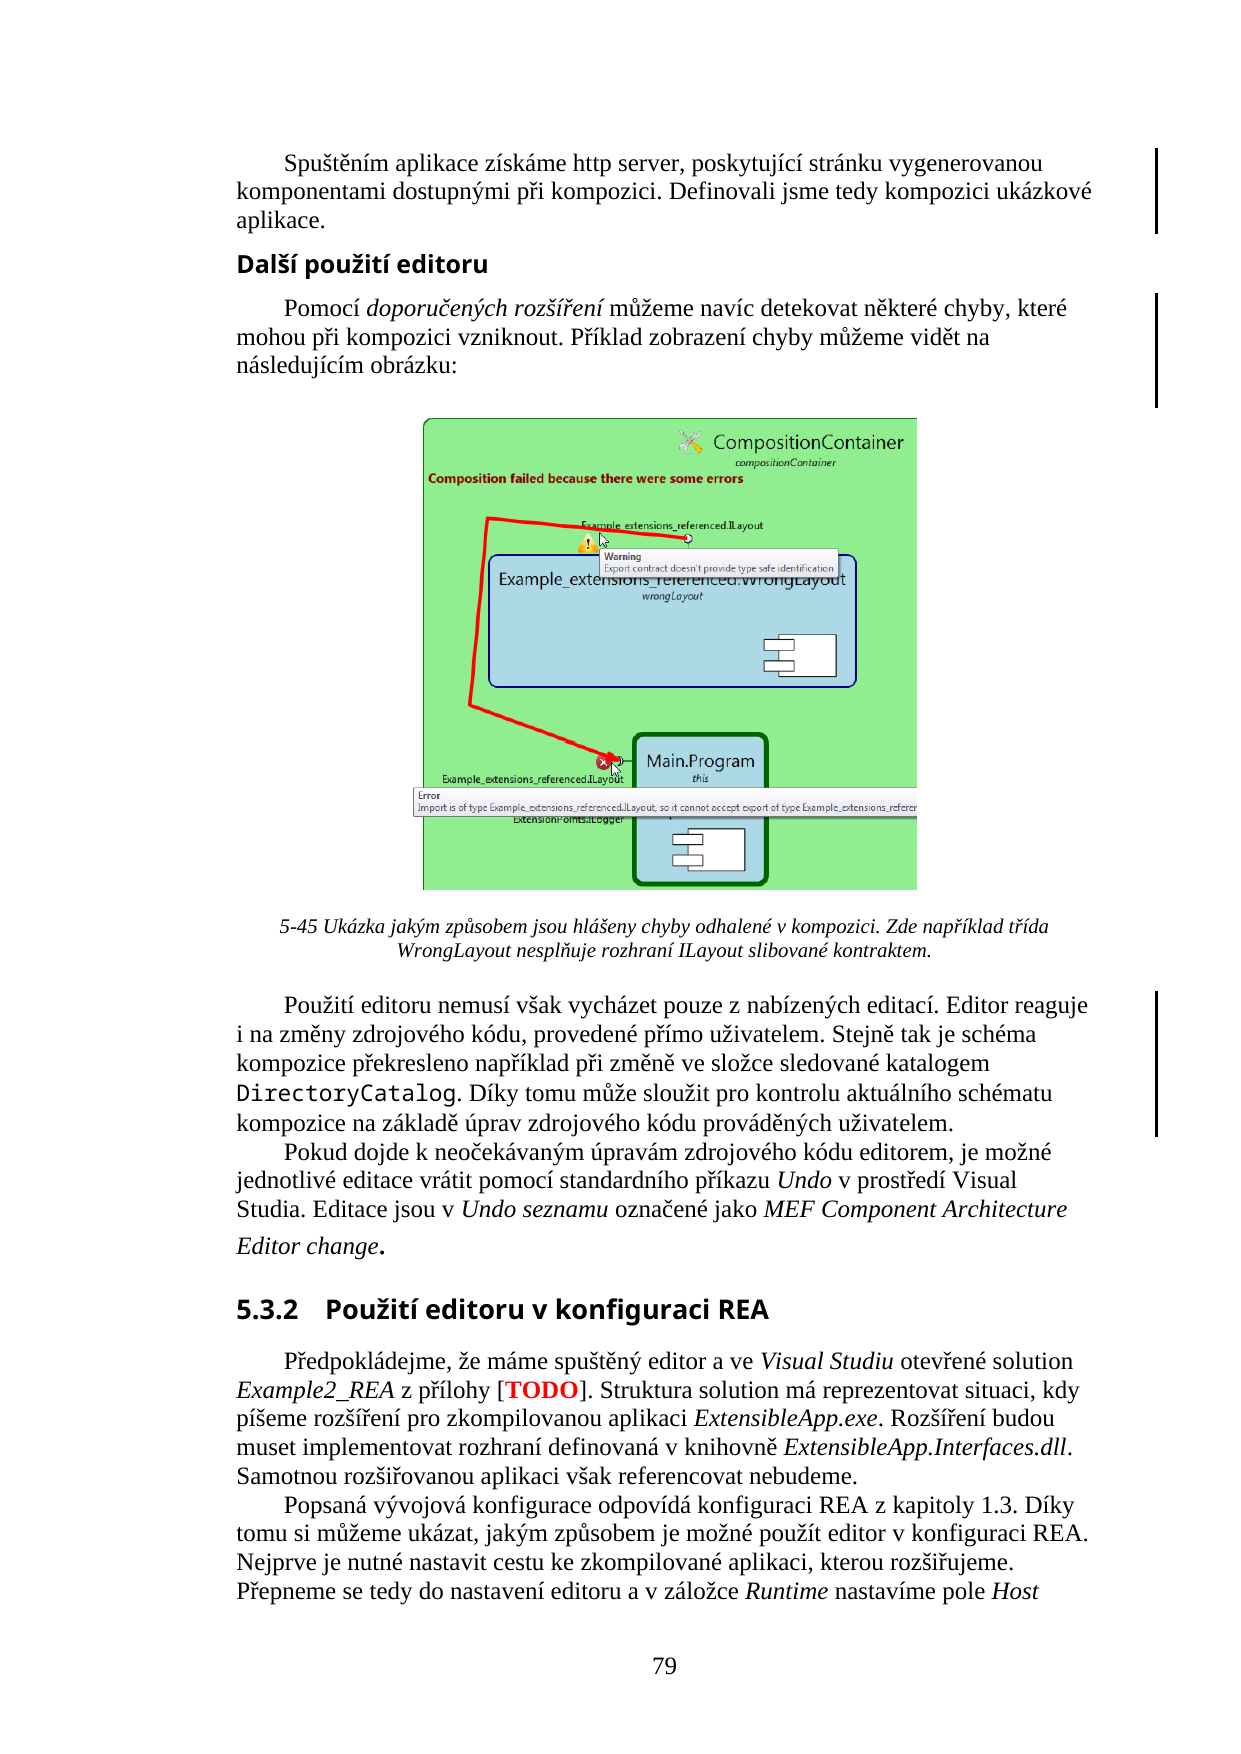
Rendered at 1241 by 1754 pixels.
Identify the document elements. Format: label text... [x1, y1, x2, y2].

text Pomocí doporučených rozšíření můžeme navíc detekovat některé chyby, které mohou při kompozici vzniknout. Příklad zobrazení chyby můžeme vidět na následujícím obrázku: [236, 293, 1155, 379]
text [236, 1490, 1092, 1605]
picture [412, 407, 917, 890]
text Pokud dojde k neočekávaným úpravám zdrojového kódu editorem, je možné jednotlivé editace vrátit pomocí standardního příkazu Undo v prostředí Visual Studia. Editace jsou v Undo seznamu označené jako MEF Component Architecture Editor change. [236, 1137, 1092, 1261]
text Předpokládejme, že máme spuštěný editor a ve Visual Studiu otevřené solution Example2_REA z přílohy [TODO]. Struktura solution má reprezentovat situaci, kdy píšeme rozšíření pro zkompilovanou aplikaci ExtensibleApp.exe. Rozšíření budou muset implementovat rozhraní definovaná v knihovně ExtensibleApp.Interfaces.dll. Samotnou rozšiřovanou aplikaci však referencovat nebudeme. [236, 1346, 1092, 1490]
text Další použití editoru [236, 246, 1092, 281]
subtitle Použití editoru v konfiguraci REA [236, 1291, 1092, 1327]
text Spuštěním aplikace získáme http server, poskytující stránku vygenerovanou komponentami dostupnými při kompozici. Definovali jsme tedy kompozici ukázkové aplikace. [236, 148, 1092, 234]
text Použití editoru nemusí však vycházet pouze z nabízených editací. Editor reaguje i na změny zdrojového kódu, provedené přímo uživatelem. Stejně tak je schéma kompozice překresleno například při změně ve složce sledované katalogem DirectoryCatalog. Díky tomu může sloužit pro kontrolu aktuálního schématu kompozice na základě úprav zdrojového kódu prováděných uživatelem. [236, 991, 1092, 1137]
